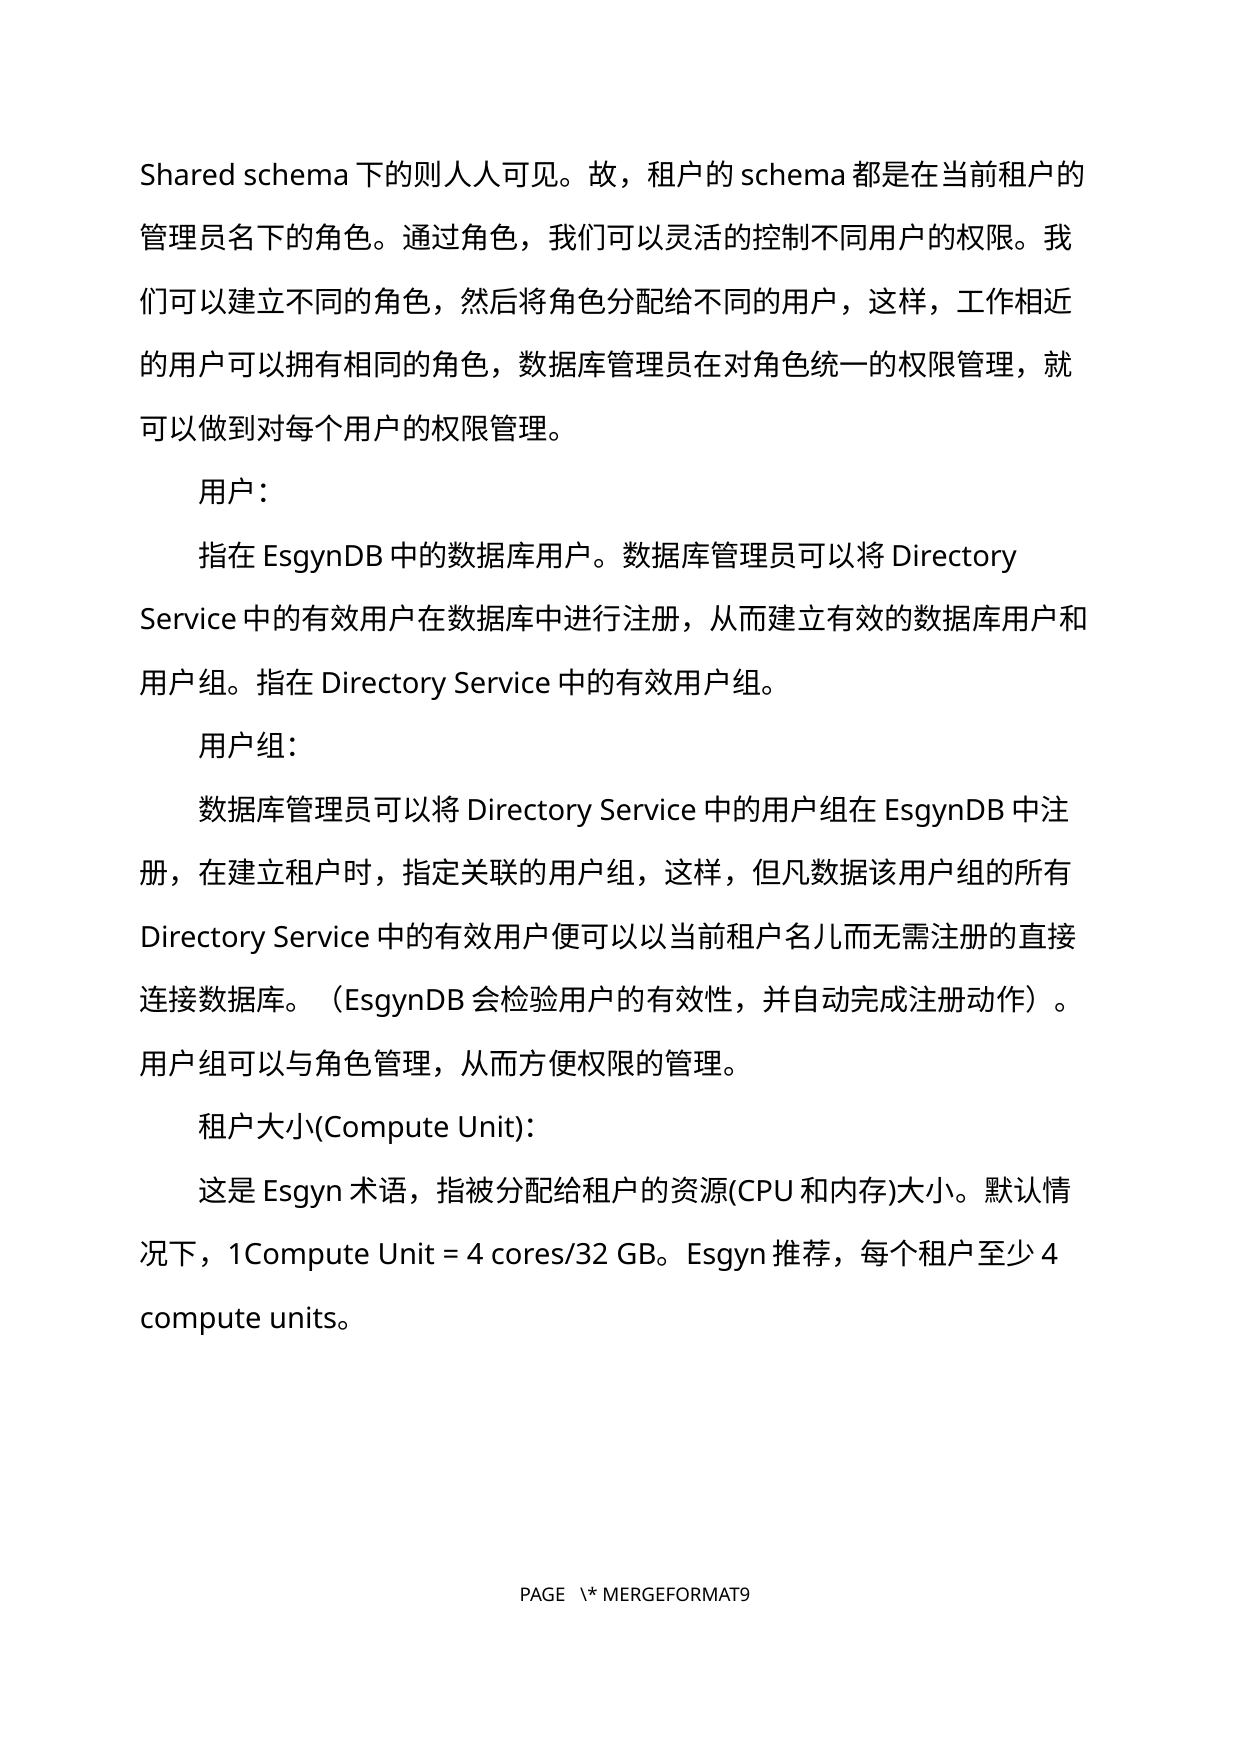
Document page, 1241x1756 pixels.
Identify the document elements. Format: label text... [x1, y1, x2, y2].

text 用户组： [139, 723, 1092, 765]
text 租户大小(Compute Unit)： [139, 1104, 1092, 1146]
text 用户： [139, 469, 1092, 511]
text 数据库管理员可以将Directory Service中的用户组在EsgynDB中注册，在建立租户时，指定关联的用户组，这样，但凡数据该用户组的所有Directory Service中的有效用户便可以以当前租户名儿而无需注册的直接连接数据库。（EsgynDB会检验用户的有效性，并自动完成注册动作）。用户组可以与角色管理，从而方便权限的管理。 [139, 786, 1092, 1083]
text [139, 151, 1092, 448]
text 指在EsgynDB中的数据库用户。数据库管理员可以将Directory Service中的有效用户在数据库中进行注册，从而建立有效的数据库用户和用户组。指在Directory Service中的有效用户组。 [139, 532, 1092, 702]
text 这是Esgyn术语，指被分配给租户的资源(CPU和内存)大小。默认情况下，1Compute Unit = 4 cores/32 GB。Esgyn推荐，每个租户至少4 compute units。 [139, 1167, 1092, 1337]
